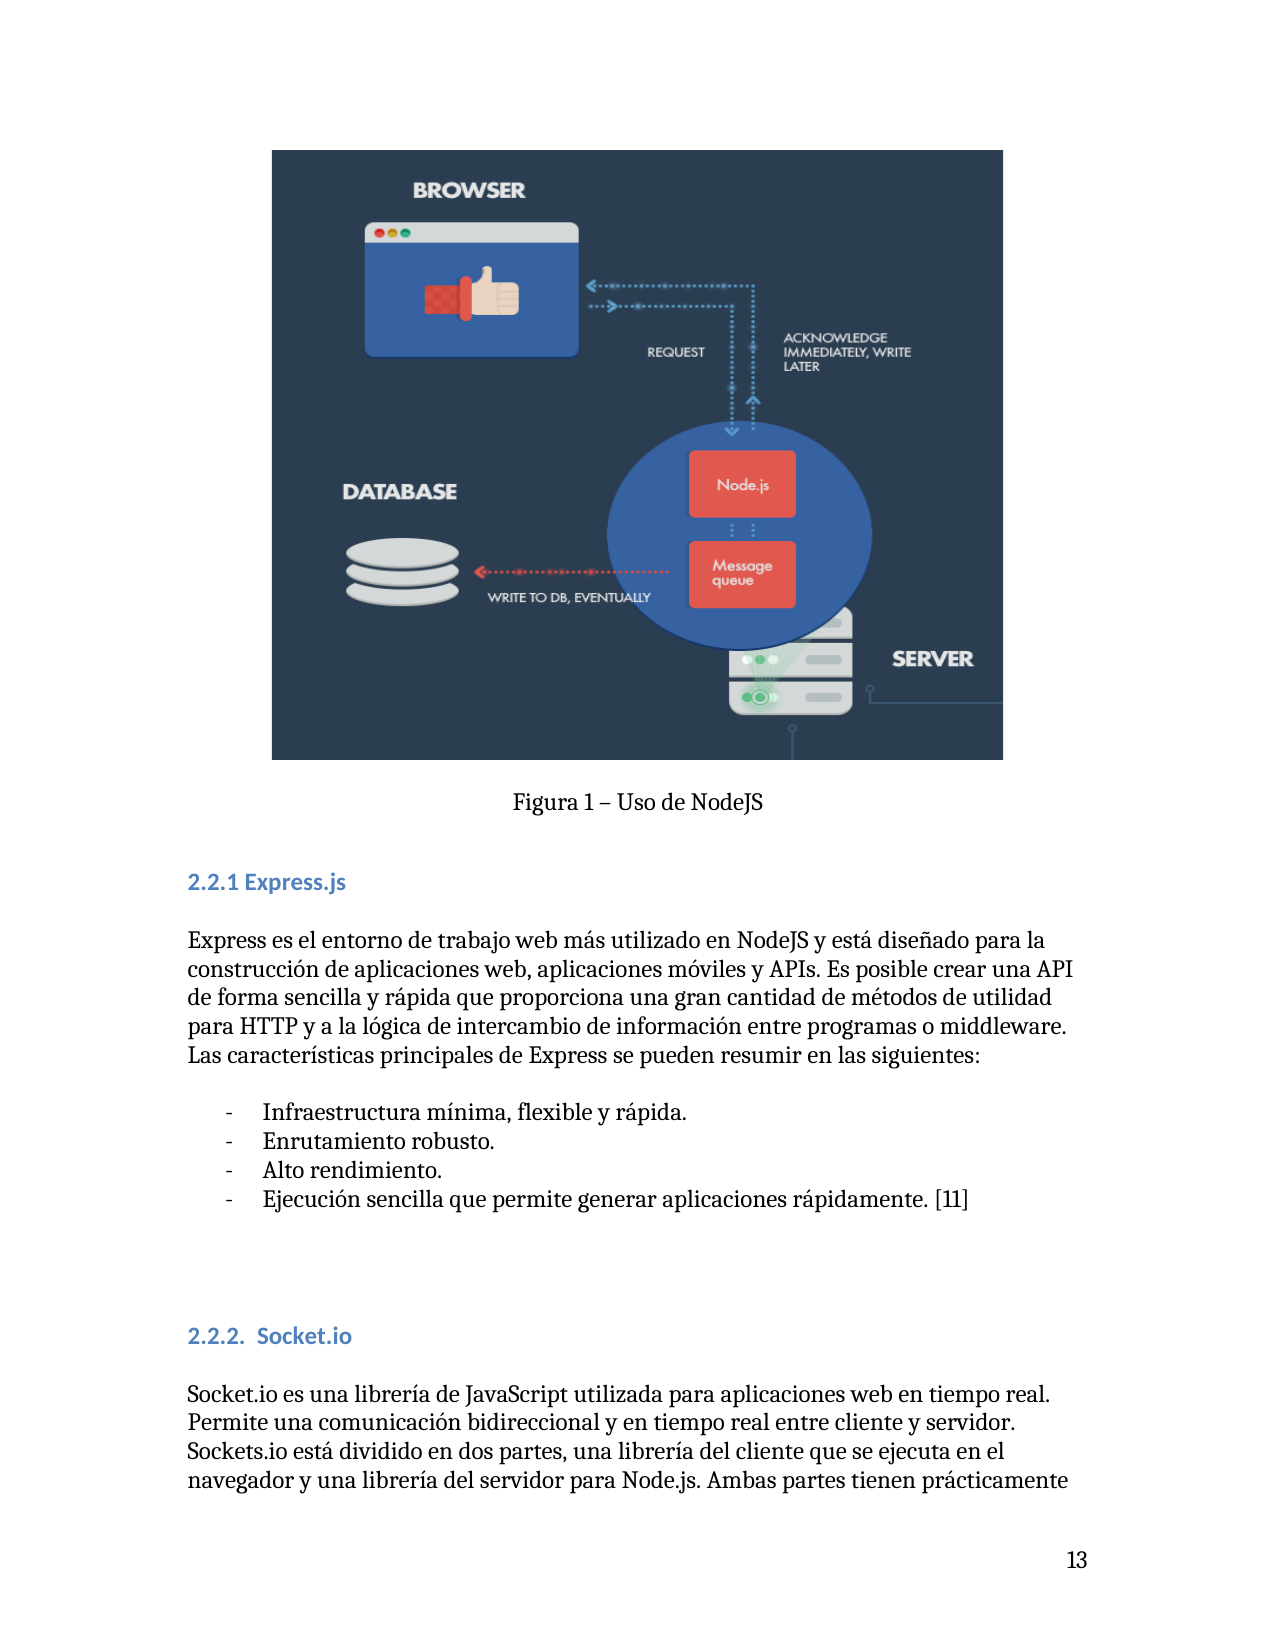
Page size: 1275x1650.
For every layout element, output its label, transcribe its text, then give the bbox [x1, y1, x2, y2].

subtitle 2.2.1 Express.js [187, 866, 1087, 897]
text Express es el entorno de trabajo web más utilizado en NodeJS y está diseñado para la construcción de aplicaciones web, aplicaciones móviles y APIs. Es posible crear una API de forma sencilla y rápida que proporciona una gran cantidad de métodos de utilidad para HTTP y a la lógica de intercambio de información entre programas o middleware. Las características principales de Express se pueden resumir en las siguientes: [187, 926, 1087, 1069]
list Enrutamiento robusto. [225, 1127, 1087, 1156]
list Alto rendimiento. [225, 1156, 1087, 1184]
list Ejecución sencilla que permite generar aplicaciones [225, 1184, 1087, 1213]
picture [271, 150, 1004, 760]
list Infraestructura mínima, flexible y rápida. [225, 1098, 1087, 1127]
subtitle 2.2.2. Socket.io [187, 1320, 1087, 1351]
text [187, 1379, 1087, 1494]
